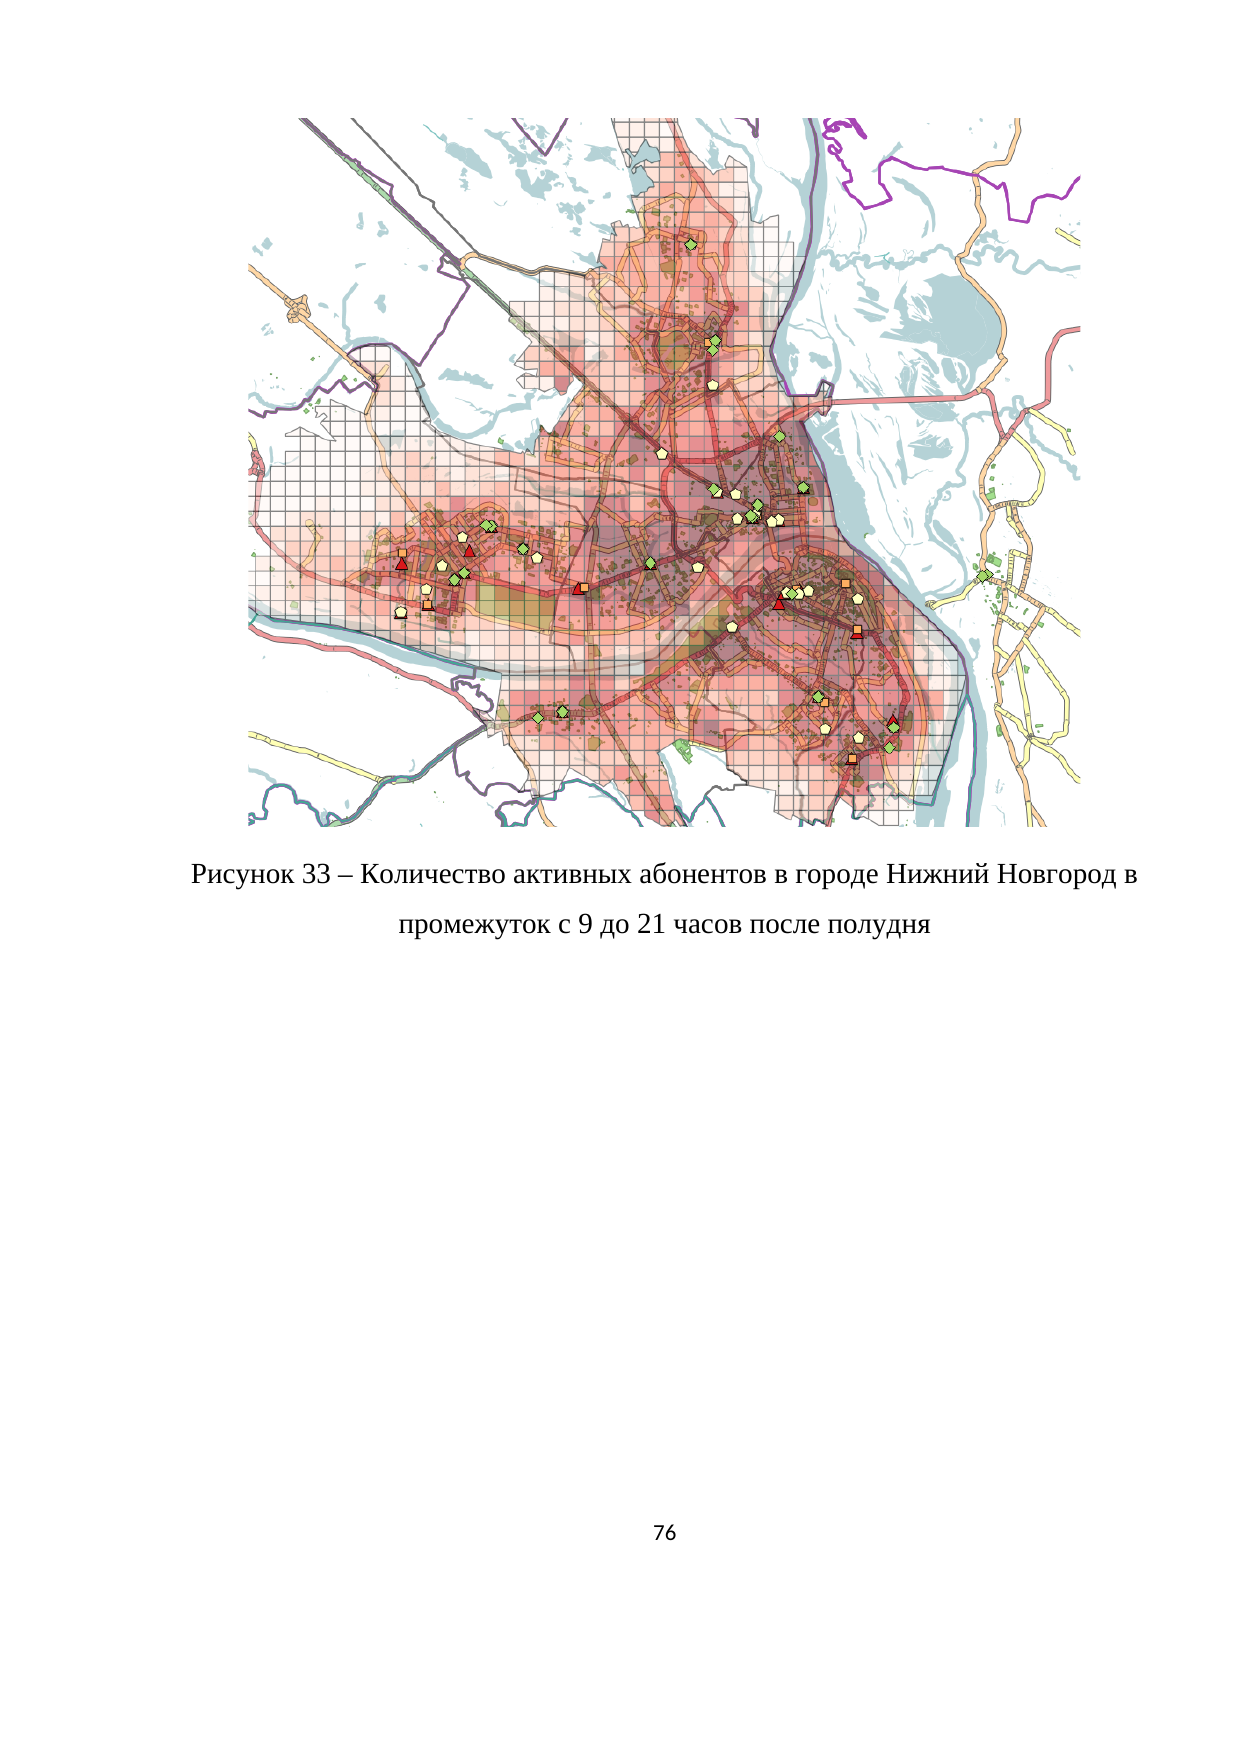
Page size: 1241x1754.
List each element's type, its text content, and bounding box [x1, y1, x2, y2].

picture [248, 118, 1081, 827]
text Рисунок 33 – Количество активных абонентов в городе Нижний Новгород в промежуток с 9 до 21 часов после полудня [177, 856, 1152, 940]
